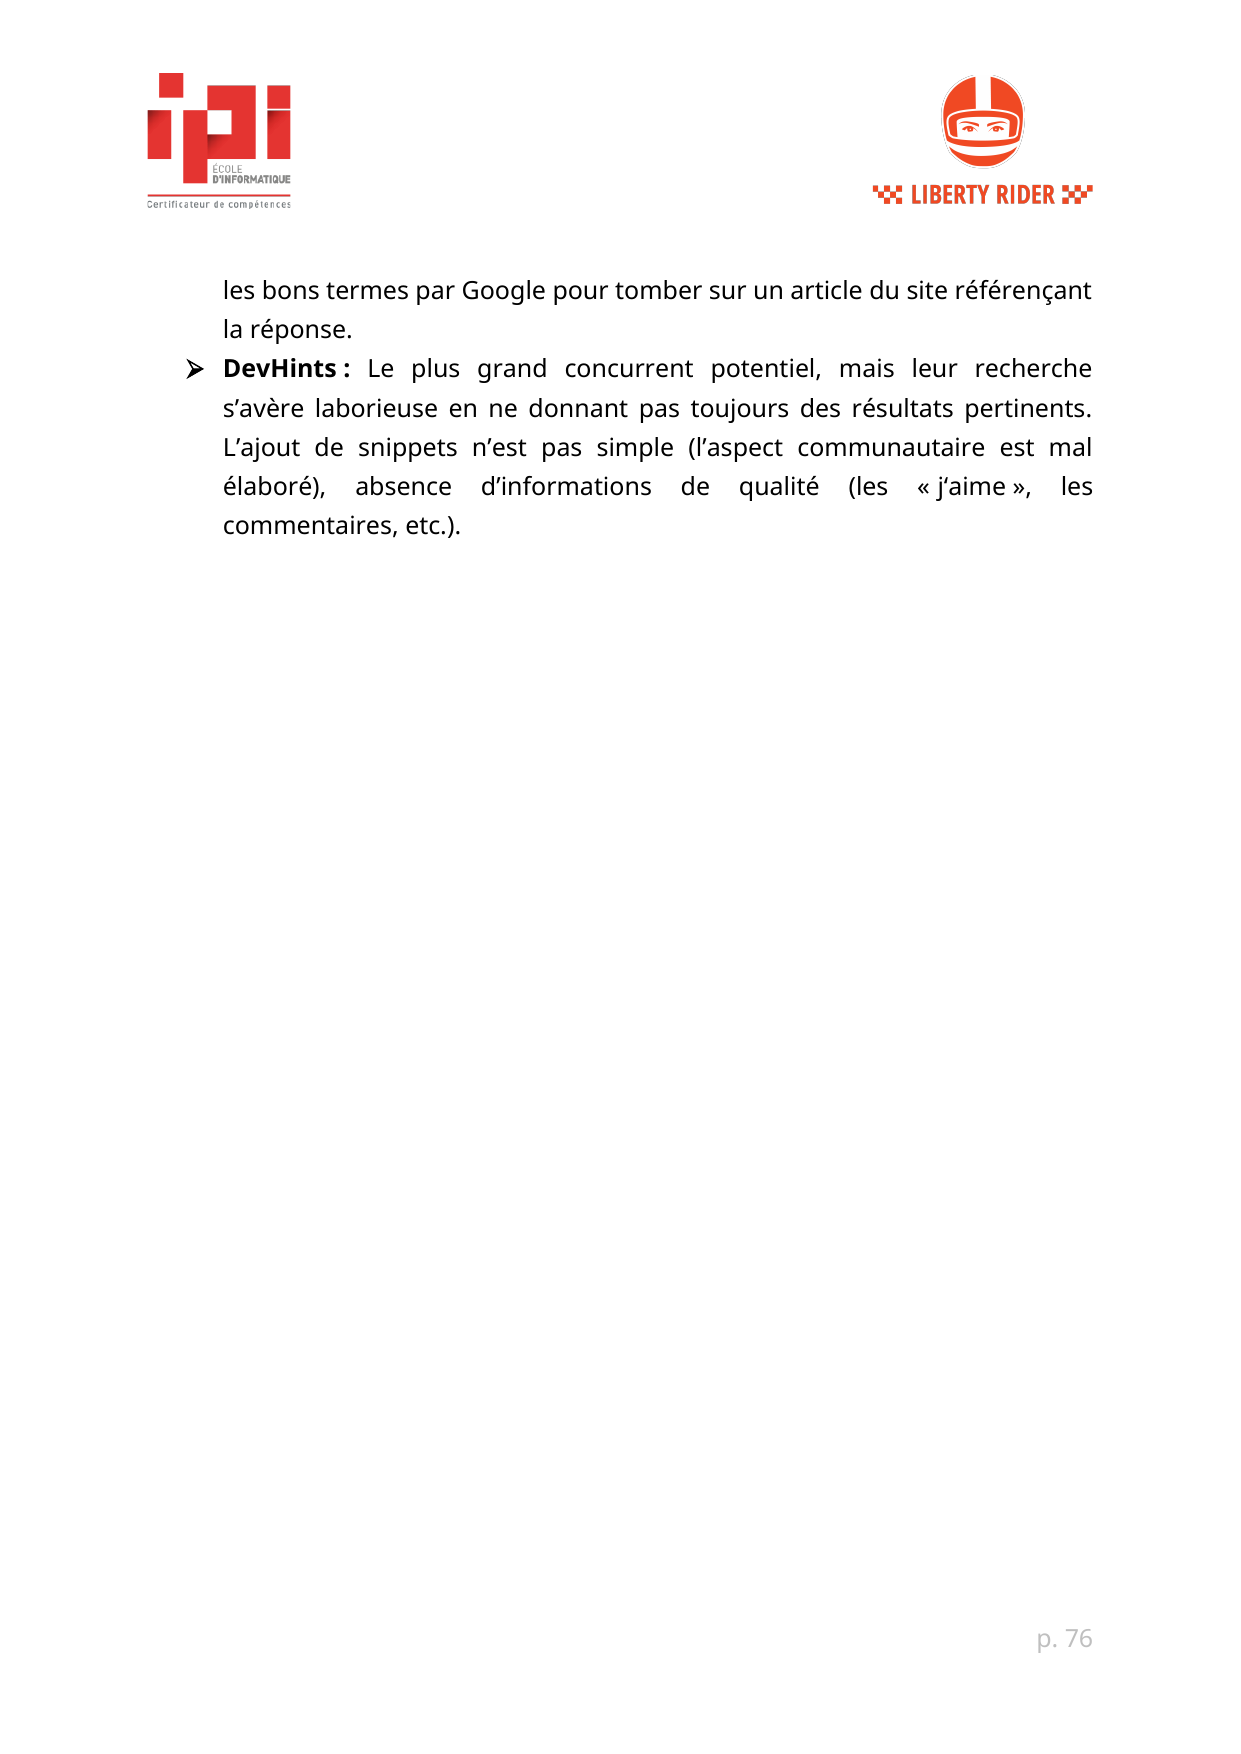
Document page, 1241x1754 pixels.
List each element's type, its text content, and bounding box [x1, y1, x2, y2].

list DevHints : Le plus grand concurrent potentiel, mais leur recherche s’avère laborieuse en ne donnant pas toujours des résultats pertinents. L’ajout de snippets n’est pas simple (l’aspect communautaire est mal élaboré), absence d’informations de qualité (les « j‘aime », les commentaires, etc.). [185, 351, 1093, 542]
picture [872, 75, 1093, 209]
picture [147, 73, 291, 209]
